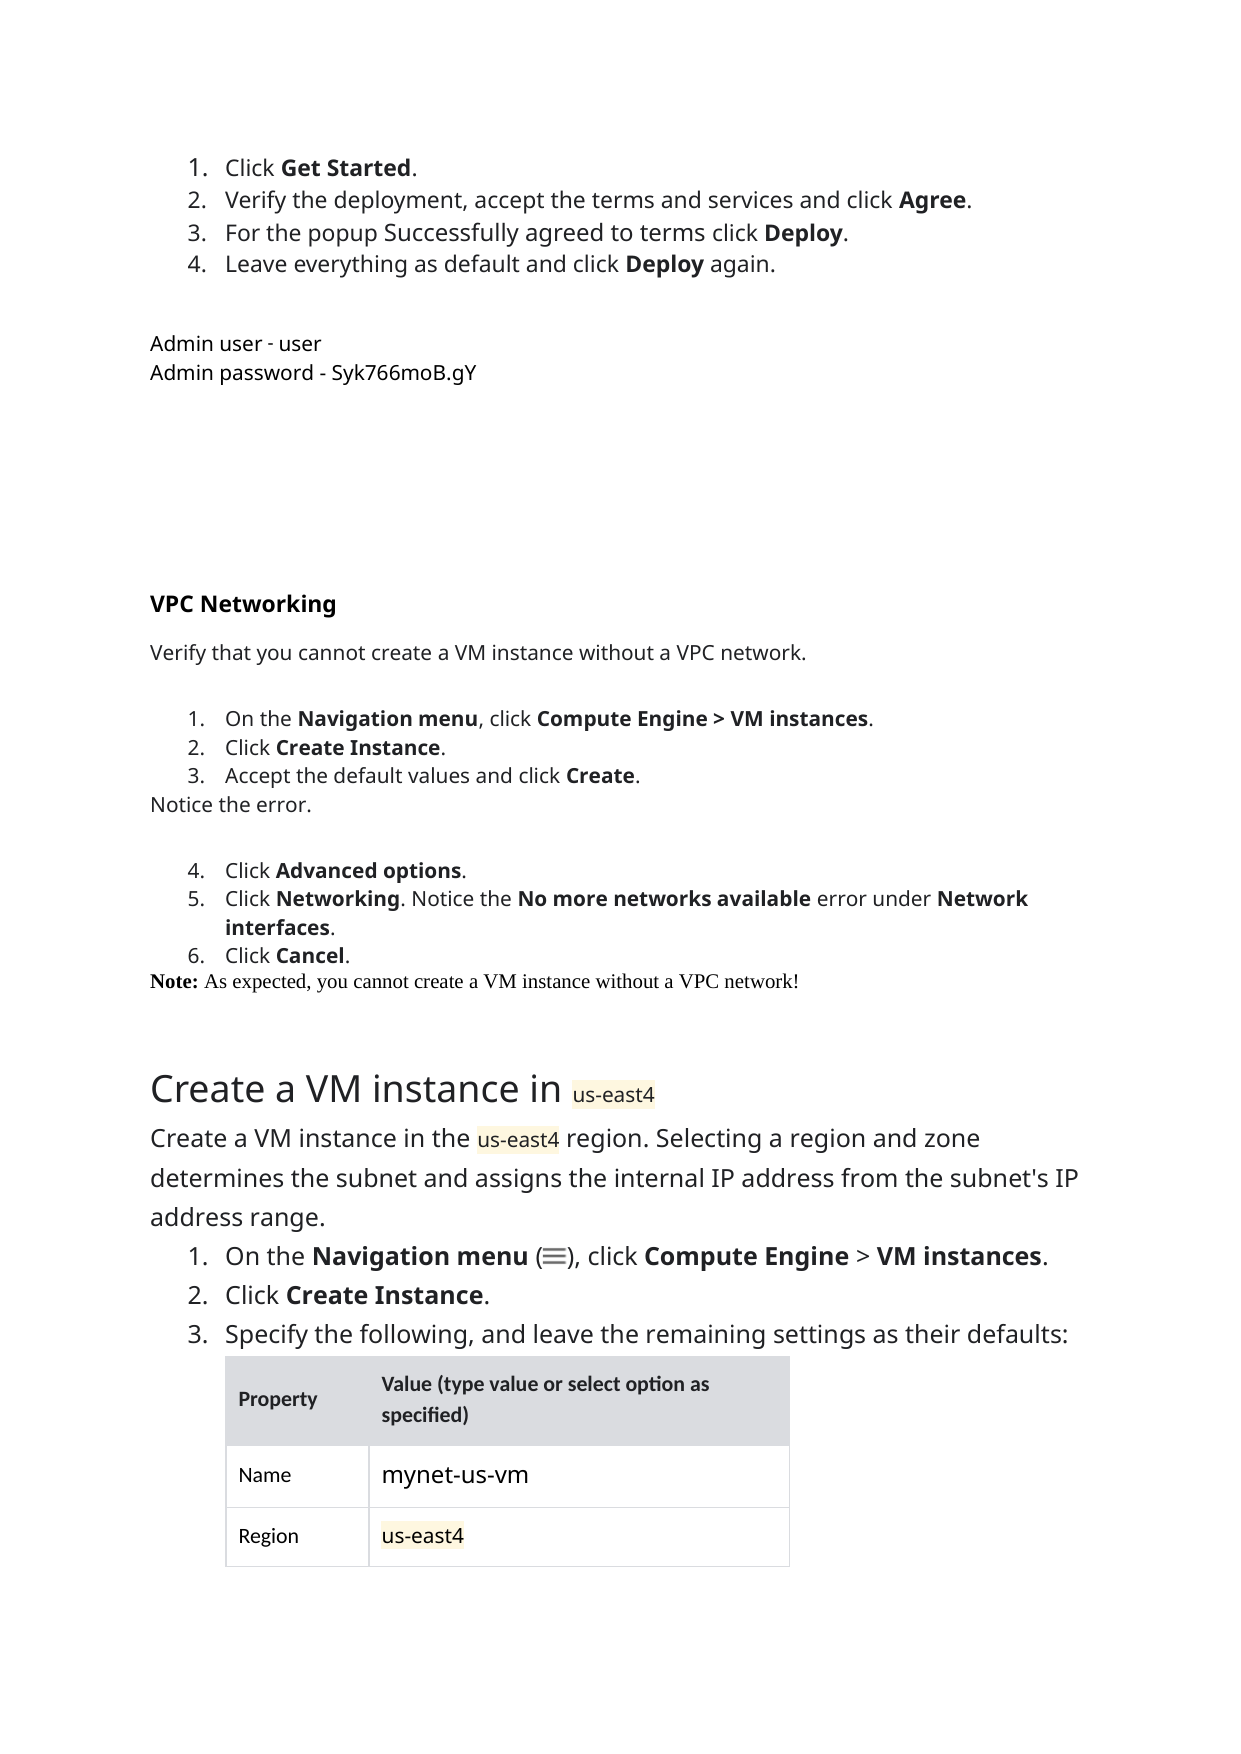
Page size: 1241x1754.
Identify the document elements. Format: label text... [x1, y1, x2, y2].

list Click Advanced options. [187, 856, 1090, 884]
text Verify that you cannot create a VM instance without a VPC network. [150, 638, 1090, 667]
list Verify the deployment, accept the terms and services and click Agree. [187, 184, 1090, 215]
table_header Value (type value or select option as specified) [370, 1358, 789, 1444]
list On the Navigation menu (), click Compute Engine > VM instances. [187, 1239, 1090, 1273]
subtitle Create a VM instance in us-east4 [150, 1062, 1090, 1113]
text Admin user - user [150, 329, 1090, 358]
text VPC Networking [150, 588, 1090, 619]
list Leave everything as default and click Deploy again. [187, 248, 1090, 279]
table_header Property [227, 1358, 368, 1444]
text Create a VM instance in the us-east4 region. Selecting a region and zone determines the subnet and assigns the internal IP address from the subnet's IP address range. [150, 1121, 1090, 1233]
text Admin password - Syk766moB.gY [150, 358, 1090, 386]
list Click Cancel. [187, 941, 1090, 969]
list On the Navigation menu, click Compute Engine > VM instances. [187, 704, 1090, 733]
list For the popup Successfully agreed to terms click Deploy. [187, 215, 1090, 248]
picture [542, 1245, 567, 1266]
list Accept the default values and click Create. [187, 761, 1090, 790]
table_cell mynet-us-vm [370, 1446, 789, 1507]
table_cell us-east4 [370, 1508, 789, 1566]
text Notice the error. [150, 790, 1090, 818]
list Specify the following, and leave the remaining settings as their defaults: [187, 1317, 1090, 1351]
list Click Networking. Notice the No more networks available error under Network interfaces. [187, 884, 1090, 941]
list Click Get Started. [187, 150, 1090, 184]
table_cell Region [227, 1508, 368, 1566]
table_cell Name [227, 1446, 368, 1507]
list Click Create Instance. [187, 1278, 1090, 1312]
list Click Create Instance. [187, 733, 1090, 761]
text Note: As expected, you cannot create a VM instance without a VPC network! [150, 969, 1090, 993]
